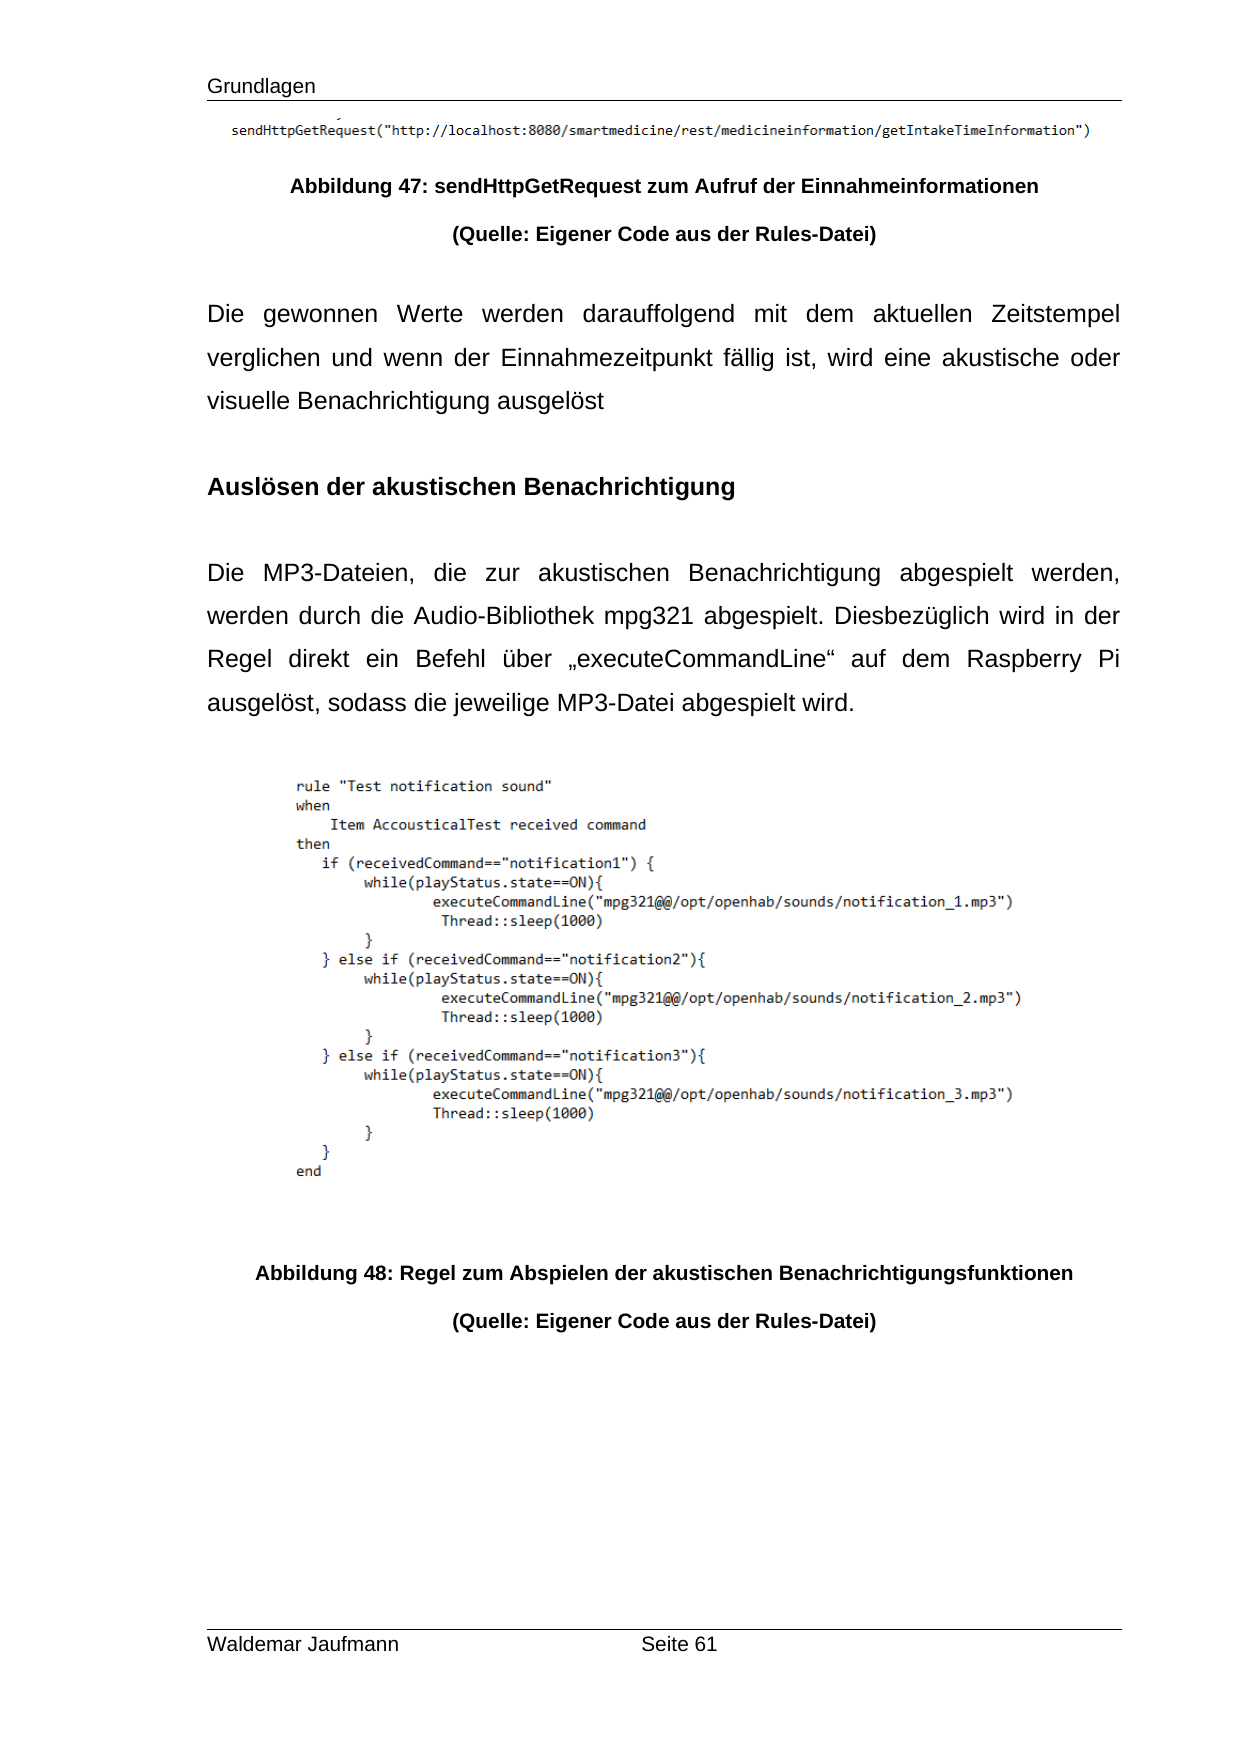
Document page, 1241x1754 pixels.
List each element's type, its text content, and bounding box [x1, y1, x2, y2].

text Auslösen der akustischen Benachrichtigung [207, 472, 1122, 501]
text Die gewonnen Werte werden darauffolgend mit dem aktuellen Zeitstempel verglichen und wenn der Einnahmezeitpunkt fällig ist, wird eine akustische oder visuelle Benachrichtigung ausgelöst [207, 299, 1122, 414]
text Die MP3-Dateien, die zur akustischen Benachrichtigung abgespielt werden, werden durch die Audio-Bibliothek mpg321 abgespielt. Diesbezüglich wird in der Regel direkt ein Befehl über „executeCommandLine“ auf dem Raspberry Pi ausgelöst, sodass die jeweilige MP3-Datei abgespielt wird. [207, 558, 1122, 716]
text (Quelle: Eigener Code aus der Rules-Datei) [207, 1309, 1122, 1333]
picture [296, 773, 1033, 1191]
picture [231, 118, 1098, 142]
text Abbildung 48: Regel zum Abspielen der akustischen Benachrichtigungsfunktionen [207, 1261, 1122, 1285]
text Abbildung 47: sendHttpGetRequest zum Aufruf der Einnahmeinformationen [207, 174, 1122, 198]
text (Quelle: Eigener Code aus der Rules-Datei) [207, 222, 1122, 246]
